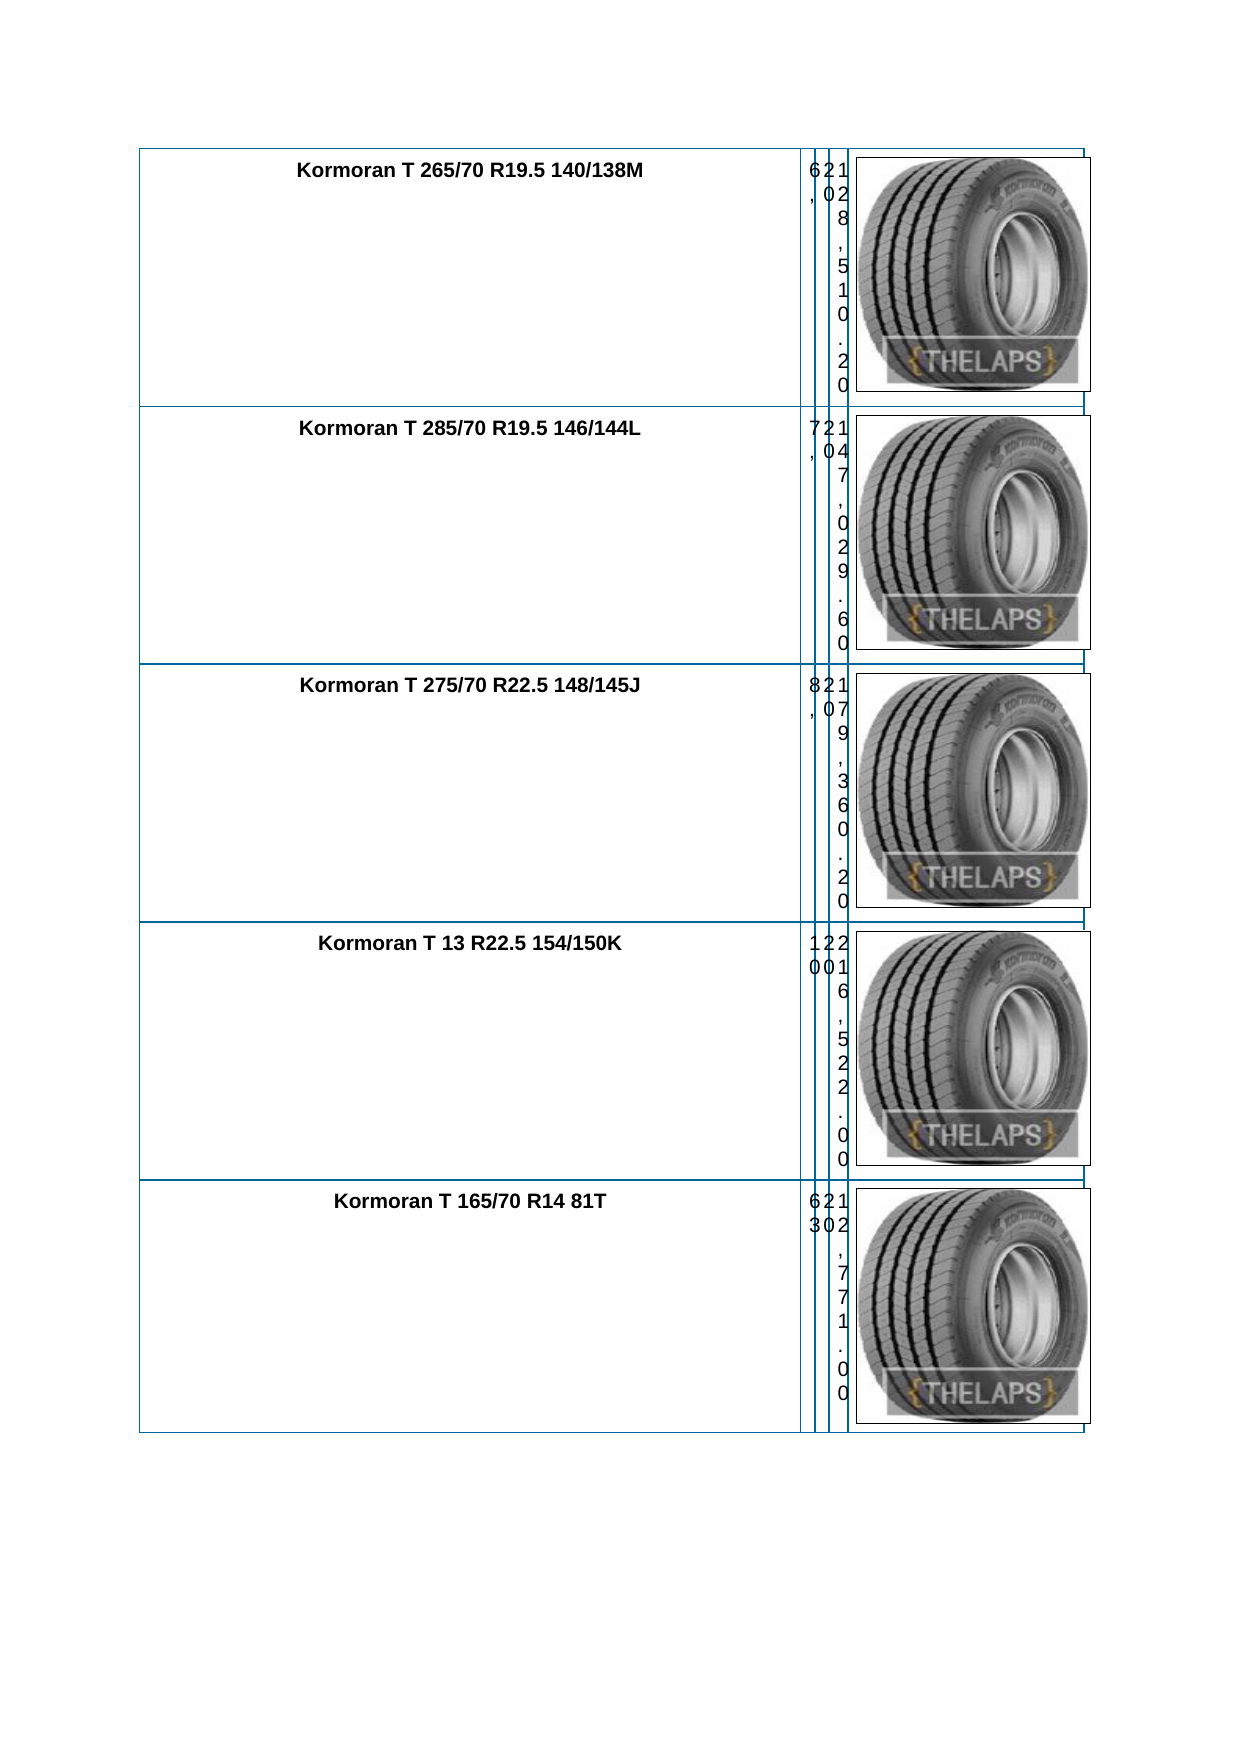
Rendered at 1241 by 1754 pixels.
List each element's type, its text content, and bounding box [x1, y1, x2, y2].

picture [857, 158, 1090, 391]
table_cell 12,771.00 [830, 1181, 847, 1432]
table_cell 128,510.20 [830, 149, 847, 406]
picture [857, 1189, 1090, 1423]
table_cell [849, 665, 1083, 921]
table_cell 216,522.00 [830, 923, 847, 1179]
table_cell [849, 149, 1083, 406]
table_cell 638.55 [801, 1181, 814, 1432]
table_cell Kormoran T 165/70 R14 81T [140, 1181, 800, 1432]
table_cell Kormoran T 265/70 R19.5 140/138M [140, 149, 800, 406]
table_cell [849, 923, 1083, 1179]
table_cell 147,029.60 [830, 407, 847, 663]
table_cell [849, 1181, 1083, 1432]
table_cell Kormoran T 285/70 R19.5 146/144L [140, 407, 800, 663]
picture [857, 932, 1090, 1165]
table_cell Kormoran T 275/70 R22.5 148/145J [140, 665, 800, 921]
table_cell 7,351.48 [801, 407, 814, 663]
table_cell 10,826.10 [801, 923, 814, 1179]
table_cell 6,425.51 [801, 149, 814, 406]
picture [857, 674, 1090, 907]
table_cell 179,360.20 [830, 665, 847, 921]
table_cell [849, 407, 1083, 663]
table_cell 8,968.01 [801, 665, 814, 921]
picture [857, 416, 1090, 649]
table_cell Kormoran T 13 R22.5 154/150K [140, 923, 800, 1179]
